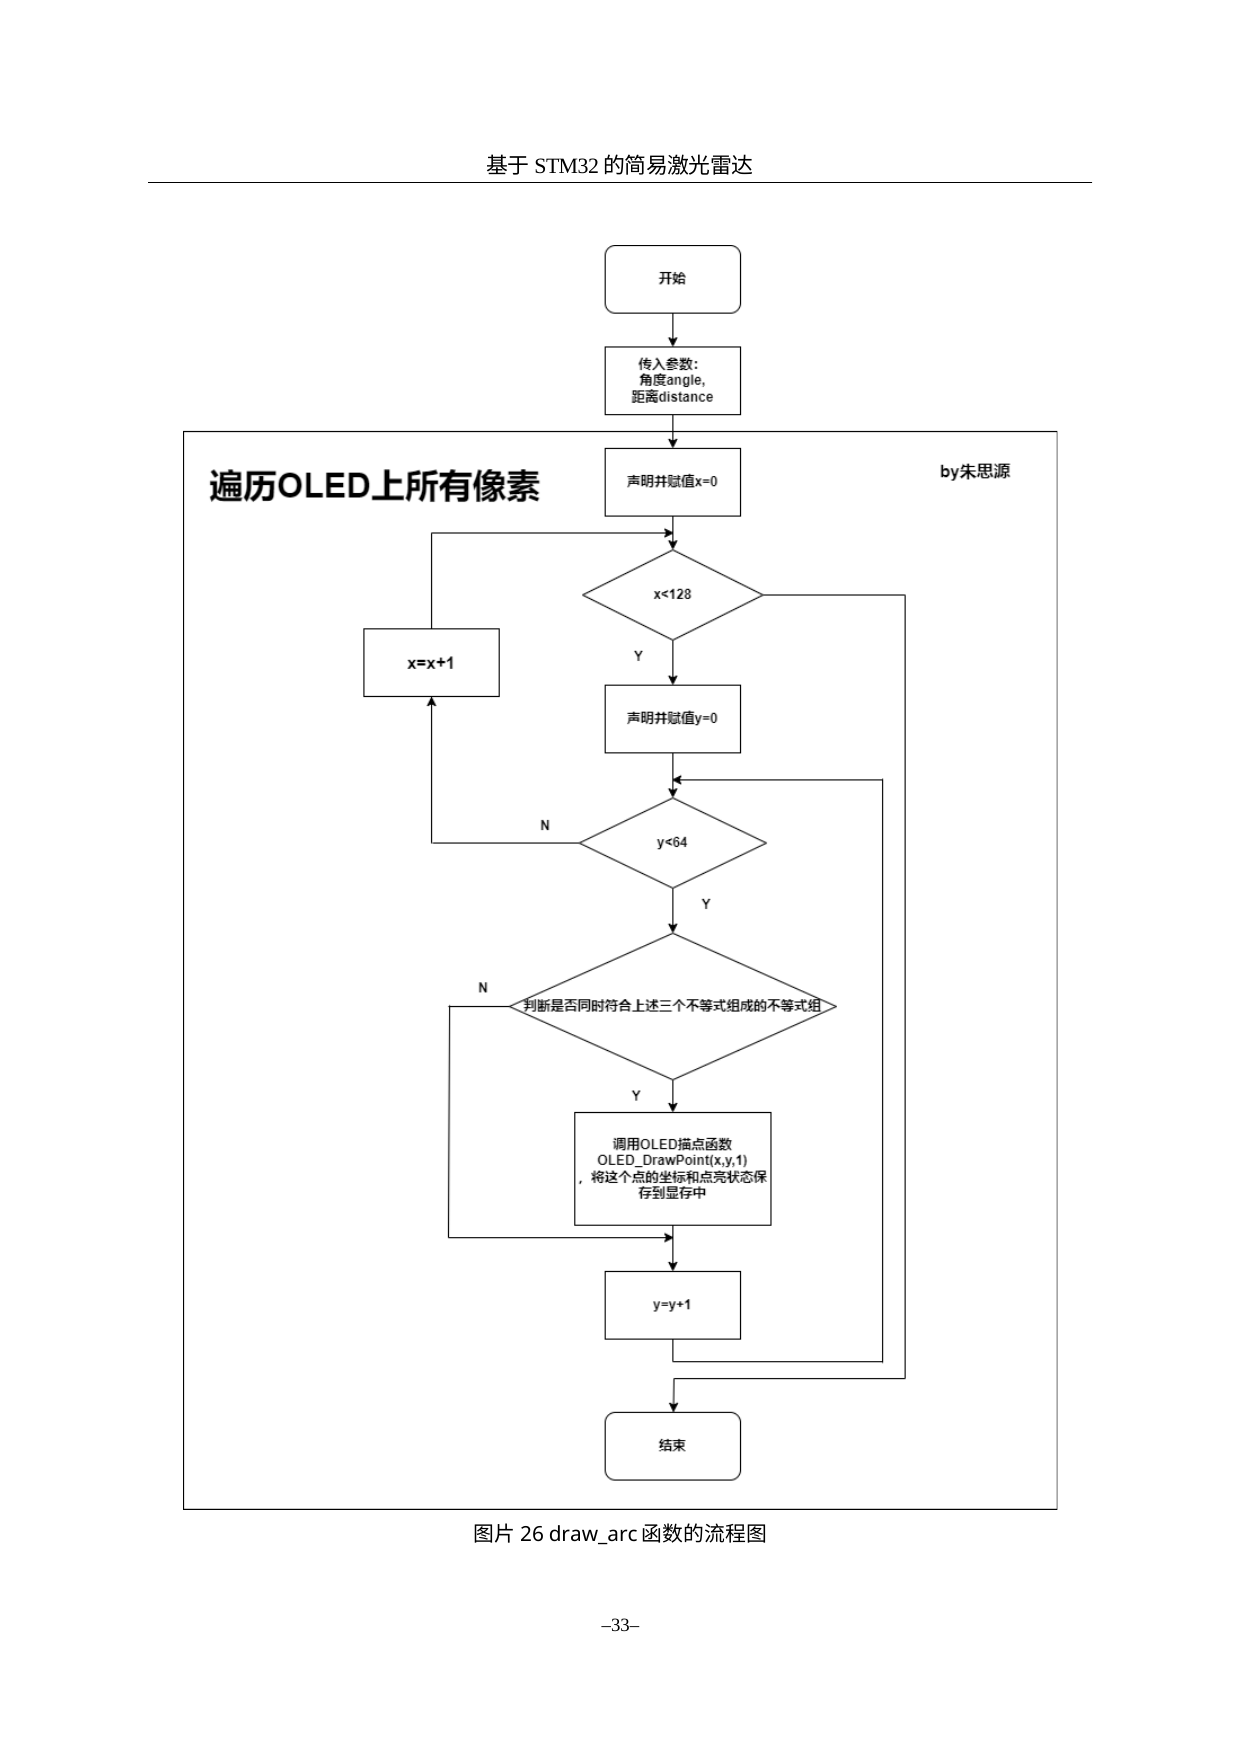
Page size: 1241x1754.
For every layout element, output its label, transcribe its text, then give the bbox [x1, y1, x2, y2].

text 图片 26 draw_arc函数的流程图 [148, 1517, 1092, 1547]
picture [183, 245, 1058, 1510]
